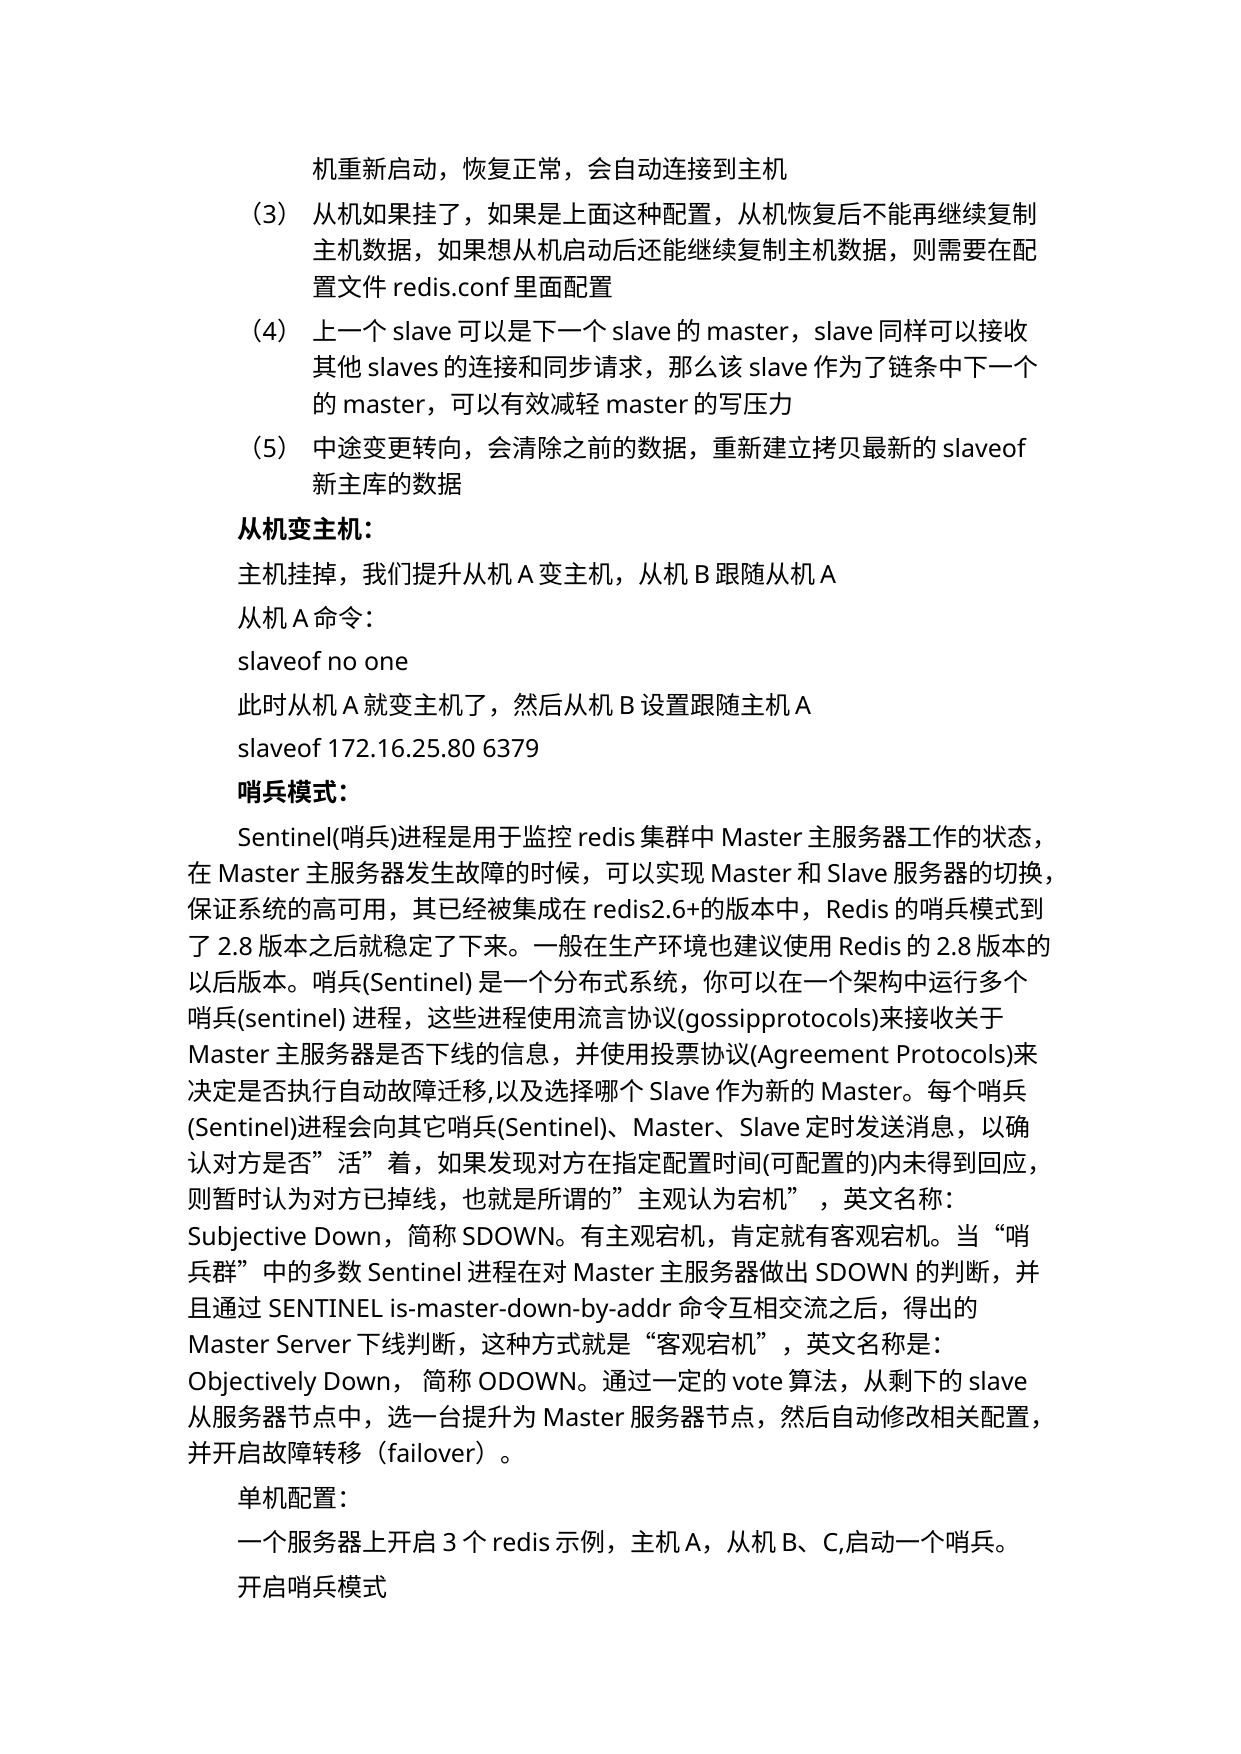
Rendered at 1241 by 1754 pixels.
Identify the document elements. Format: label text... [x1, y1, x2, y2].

text 此时从机A就变主机了，然后从机B设置跟随主机A [187, 686, 1053, 722]
text slaveof 172.16.25.80 6379 [187, 730, 1053, 764]
text 一个服务器上开启3个redis示例，主机A，从机B、C,启动一个哨兵。 [187, 1523, 1053, 1559]
list 从机如果挂了，如果是上面这种配置，从机恢复后不能再继续复制主机数据，如果想从机启动后还能继续复制主机数据，则需要在配置文件redis.conf里面配置 [237, 194, 1053, 303]
text slaveof no one [187, 643, 1053, 677]
text 单机配置： [187, 1478, 1053, 1514]
text 从机A命令： [187, 599, 1053, 635]
text 哨兵模式： [187, 773, 1053, 809]
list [237, 150, 1053, 186]
list 上一个slave可以是下一个slave的master，slave同样可以接收其他slaves的连接和同步请求，那么该slave作为了链条中下一个的master，可以有效减轻master的写压力 [237, 312, 1053, 420]
text 主机挂掉，我们提升从机A变主机，从机B跟随从机A [187, 554, 1053, 590]
text 开启哨兵模式 [187, 1567, 1053, 1603]
list 中途变更转向，会清除之前的数据，重新建立拷贝最新的slaveof新主库的数据 [237, 429, 1053, 501]
text Sentinel(哨兵)进程是用于监控redis集群中Master主服务器工作的状态，在Master主服务器发生故障的时候，可以实现Master和Slave服务器的切换，保证系统的高可用，其已经被集成在redis2.6+的版本中，Redis的哨兵模式到了2.8版本之后就稳定了下来。一般在生产环境也建议使用Redis的2.8版本的以后版本。哨兵(Sentinel) 是一个分布式系统，你可以在一个架构中运行多个哨兵(sentinel) 进程，这些进程使用流言协议(gossipprotocols)来接收关于Master主服务器是否下线的信息，并使用投票协议(Agreement Protocols)来决定是否执行自动故障迁移,以及选择哪个Slave作为新的Master。每个哨兵(Sentinel)进程会向其它哨兵(Sentinel)、Master、Slave定时发送消息，以确认对方是否”活”着，如果发现对方在指定配置时间(可配置的)内未得到回应，则暂时认为对方已掉线，也就是所谓的”主观认为宕机” ，英文名称：Subjective Down，简称SDOWN。有主观宕机，肯定就有客观宕机。当“哨兵群”中的多数Sentinel进程在对Master主服务器做出 SDOWN 的判断，并且通过 SENTINEL is-master-down-by-addr 命令互相交流之后，得出的Master Server下线判断，这种方式就是“客观宕机”，英文名称是：Objectively Down， 简称 ODOWN。通过一定的vote算法，从剩下的slave从服务器节点中，选一台提升为Master服务器节点，然后自动修改相关配置，并开启故障转移（failover）。 [187, 817, 1053, 1470]
text 从机变主机： [187, 509, 1053, 546]
